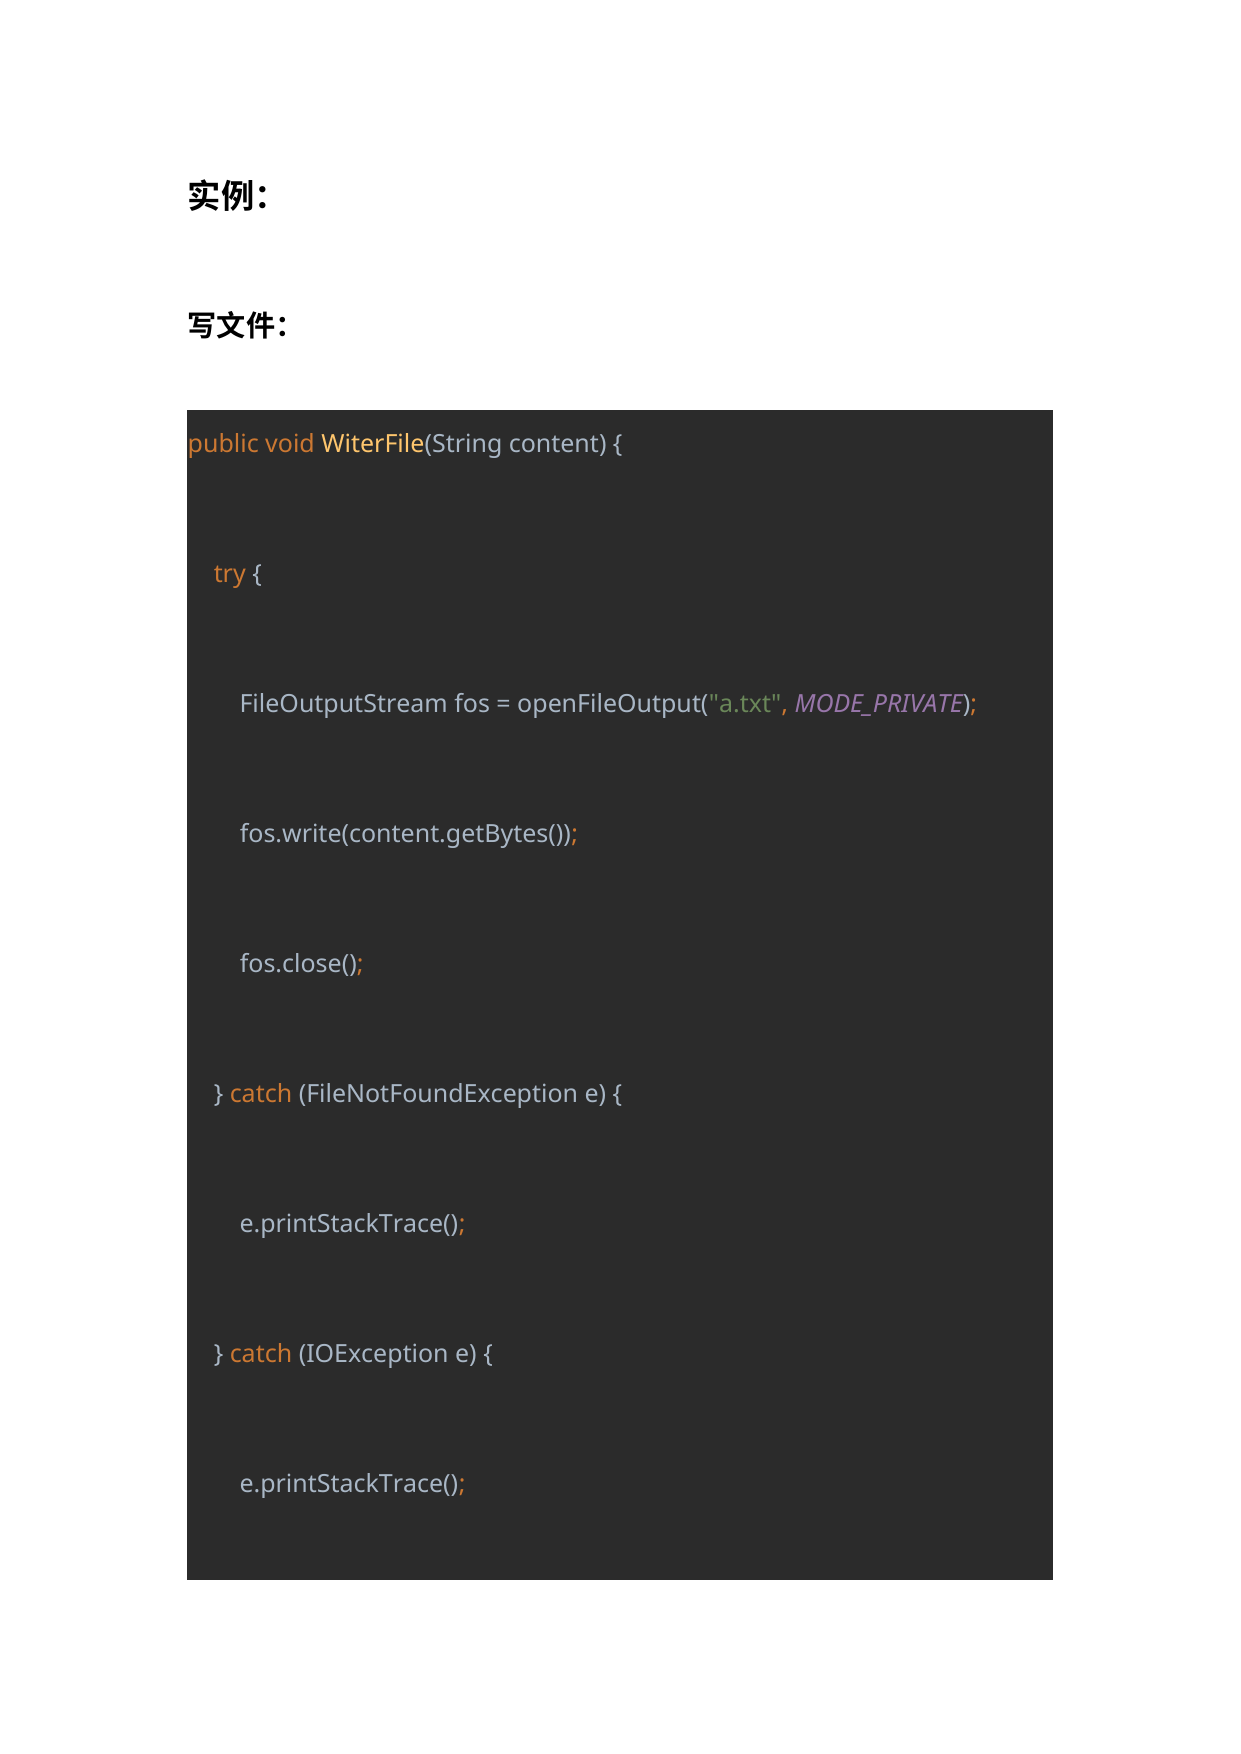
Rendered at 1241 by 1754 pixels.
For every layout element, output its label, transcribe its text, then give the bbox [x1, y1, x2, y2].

subtitle 写文件： [187, 291, 1053, 356]
text } catch (IOException e) { [187, 1320, 1053, 1450]
text fos.close(); [187, 930, 1053, 1060]
text public void WiterFile(String content) { [187, 410, 1053, 540]
text e.printStackTrace(); [187, 1190, 1053, 1320]
text try { [187, 540, 1053, 670]
text e.printStackTrace(); [187, 1450, 1053, 1580]
text fos.write(content.getBytes()); [187, 800, 1053, 930]
text } catch (FileNotFoundException e) { [187, 1060, 1053, 1190]
text FileOutputStream fos = openFileOutput("a.txt", MODE_PRIVATE); [187, 670, 1053, 800]
subtitle 实例： [187, 162, 1053, 227]
